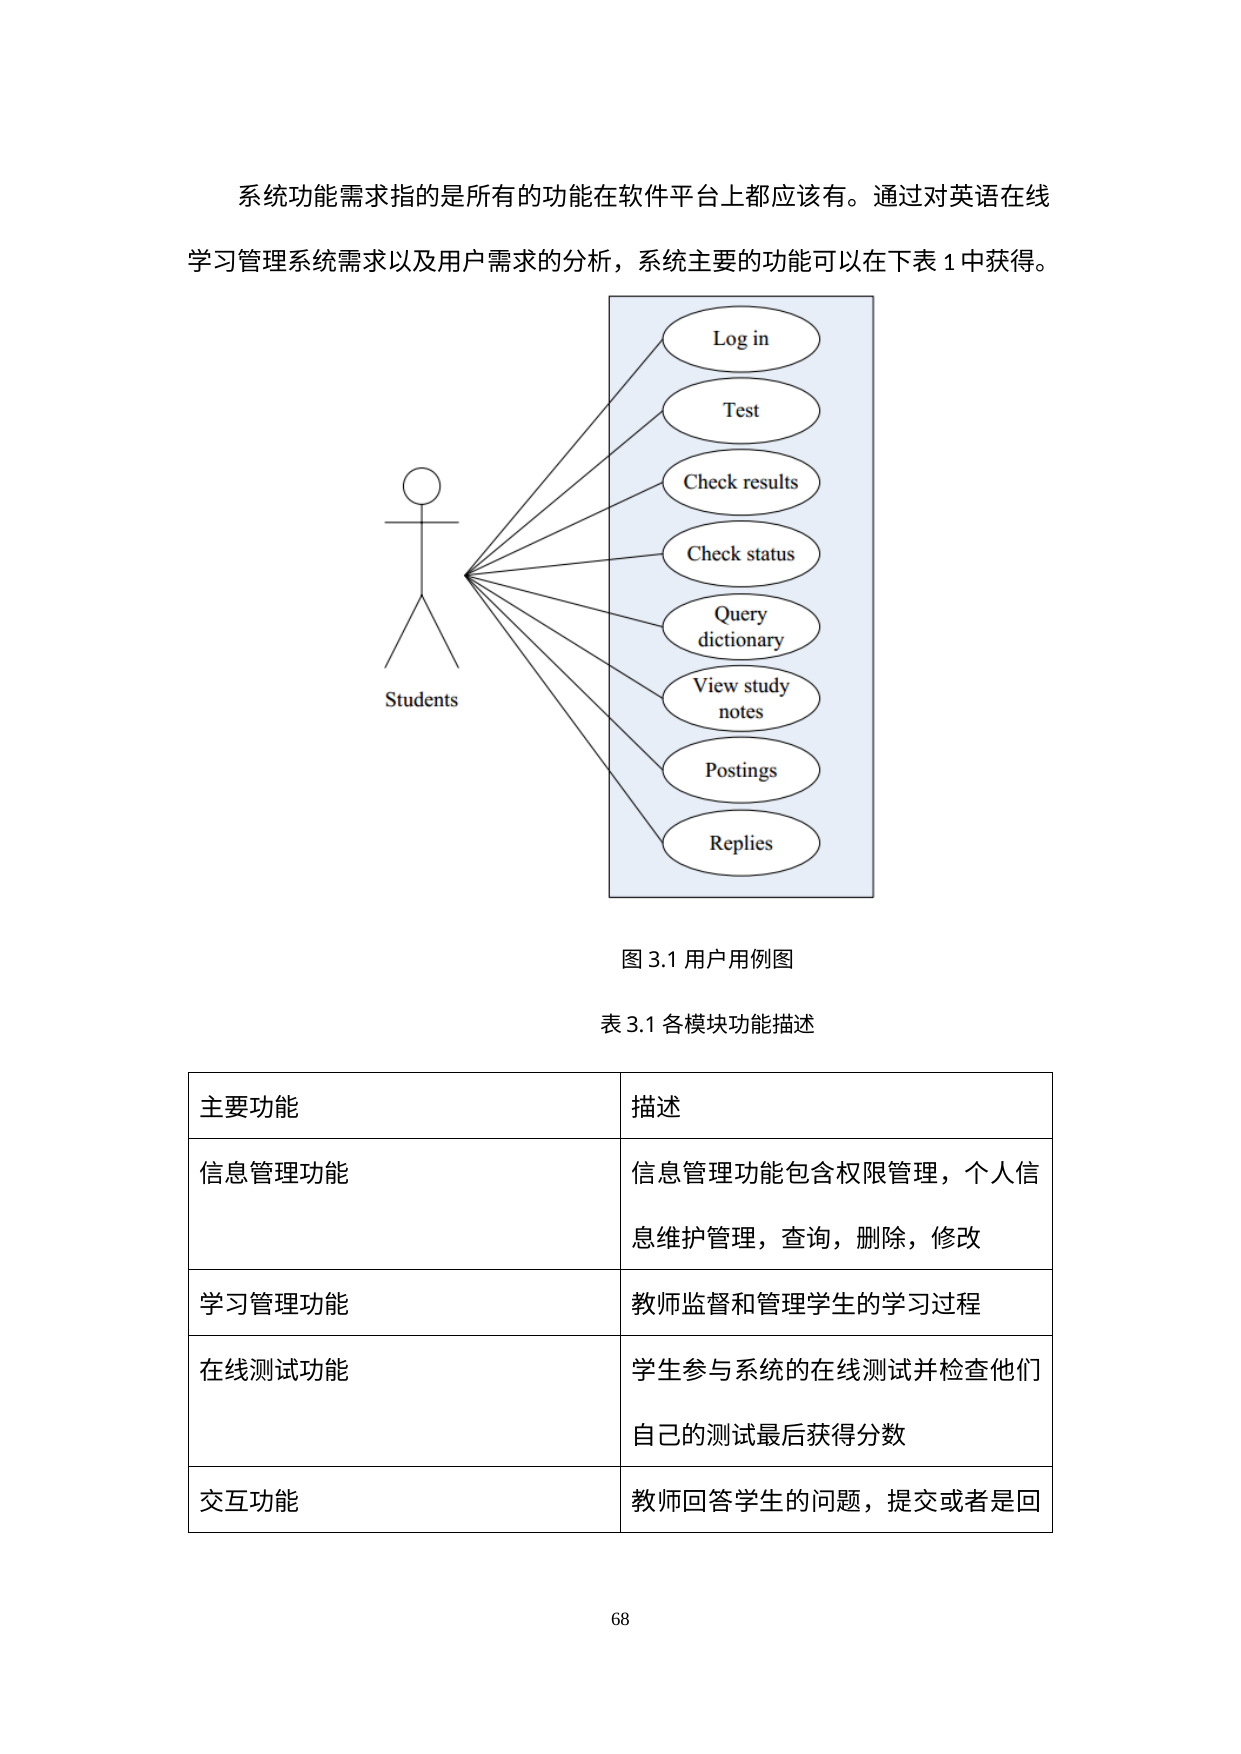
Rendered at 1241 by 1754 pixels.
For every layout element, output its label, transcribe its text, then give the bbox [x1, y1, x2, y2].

text 系统功能需求指的是所有的功能在软件平台上都应该有。通过对英语在线学习管理系统需求以及用户需求的分析，系统主要的功能可以在下表1中获得。 [187, 162, 1053, 292]
table_header 描述 [621, 1073, 1052, 1138]
text 图3.1 用户用例图 [319, 942, 1053, 974]
table_cell 交互功能 [189, 1467, 620, 1532]
table_cell 信息管理功能 [189, 1139, 620, 1269]
table_cell 学习管理功能 [189, 1270, 620, 1335]
text 表3.1 各模块功能描述 [319, 1007, 1053, 1039]
table_cell 教师回答学生的问题，提交或者是回答 [621, 1467, 1052, 1532]
picture [296, 292, 944, 917]
table_header 主要功能 [189, 1073, 620, 1138]
table_cell 教师监督和管理学生的学习过程 [621, 1270, 1052, 1335]
table_cell 在线测试功能 [189, 1336, 620, 1466]
table_cell 信息管理功能包含权限管理，个人信息维护管理，查询，删除，修改 [621, 1139, 1052, 1269]
table_cell 学生参与系统的在线测试并检查他们自己的测试最后获得分数 [621, 1336, 1052, 1466]
